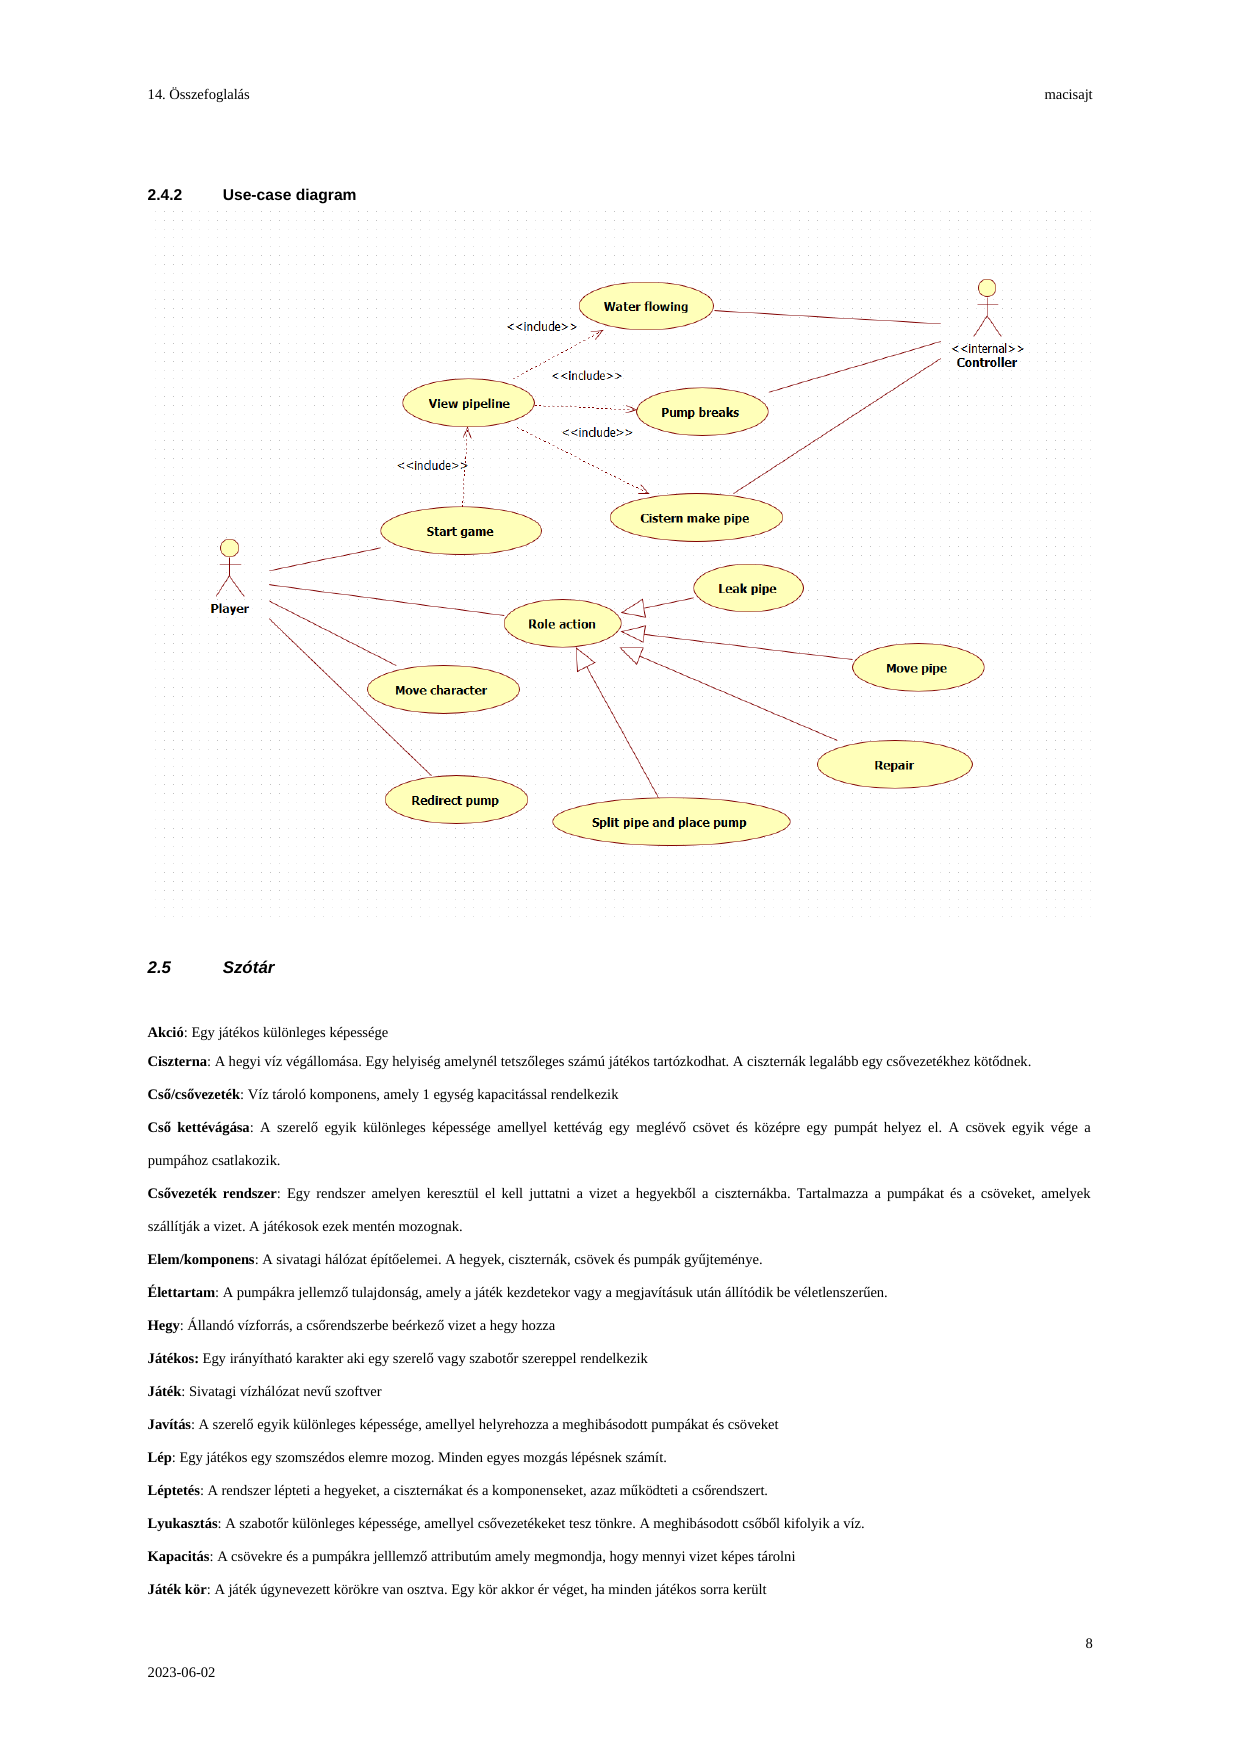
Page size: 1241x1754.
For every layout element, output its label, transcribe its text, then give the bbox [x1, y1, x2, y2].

text Játékos: Egy irányítható karakter aki egy szerelő vagy szabotőr szereppel rendelkezik [147, 1338, 1093, 1367]
text Elem/komponens: A sivatagi hálózat építőelemei. A hegyek, ciszternák, csövek és pumpák gyűjteménye. [147, 1239, 1093, 1268]
text Csővezeték rendszer: Egy rendszer amelyen keresztül el kell juttatni a vizet a hegyekből a ciszternákba. Tartalmazza a pumpákat és a csöveket, amelyek szállítják a vizet. A játékosok ezek mentén mozognak. [147, 1173, 1093, 1235]
text Cső/csővezeték: Víz tároló komponens, amely 1 egység kapacitással rendelkezik [147, 1074, 1093, 1103]
text Kapacitás: A csövekre és a pumpákra jelllemző attributúm amely megmondja, hogy mennyi vizet képes tárolni [147, 1536, 1093, 1565]
text Lyukasztás: A szabotőr különleges képessége, amellyel csővezetékeket tesz tönkre. A meghibásodott csőből kifolyik a víz. [147, 1503, 1093, 1532]
picture [147, 210, 1093, 919]
text Lép: Egy játékos egy szomszédos elemre mozog. Minden egyes mozgás lépésnek számít. [147, 1437, 1093, 1466]
text Élettartam: A pumpákra jellemző tulajdonság, amely a játék kezdetekor vagy a megjavításuk után állítódik be véletlenszerűen. [147, 1272, 1093, 1301]
text Játék kör: A játék úgynevezett körökre van osztva. Egy kör akkor ér véget, ha minden játékos sorra került [147, 1569, 1093, 1598]
text Hegy: Állandó vízforrás, a csőrendszerbe beérkező vizet a hegy hozza [147, 1305, 1093, 1334]
text Játék: Sivatagi vízhálózat nevű szoftver [147, 1371, 1093, 1400]
text Léptetés: A rendszer lépteti a hegyeket, a ciszternákat és a komponenseket, azaz működteti a csőrendszert. [147, 1470, 1093, 1499]
text Akció: Egy játékos különleges képessége [147, 1012, 1093, 1041]
text Javítás: A szerelő egyik különleges képessége, amellyel helyrehozza a meghibásodott pumpákat és csöveket [147, 1404, 1093, 1433]
subtitle Szótár [147, 943, 1093, 977]
text Ciszterna: A hegyi víz végállomása. Egy helyiség amelynél tetszőleges számú játékos tartózkodhat. A ciszternák legalább egy csővezetékhez kötődnek. [147, 1041, 1093, 1069]
subtitle Use-case diagram [147, 173, 1093, 204]
text Cső kettévágása: A szerelő egyik különleges képessége amellyel kettévág egy meglévő csövet és középre egy pumpát helyez el. A csövek egyik vége a pumpához csatlakozik. [147, 1107, 1093, 1169]
